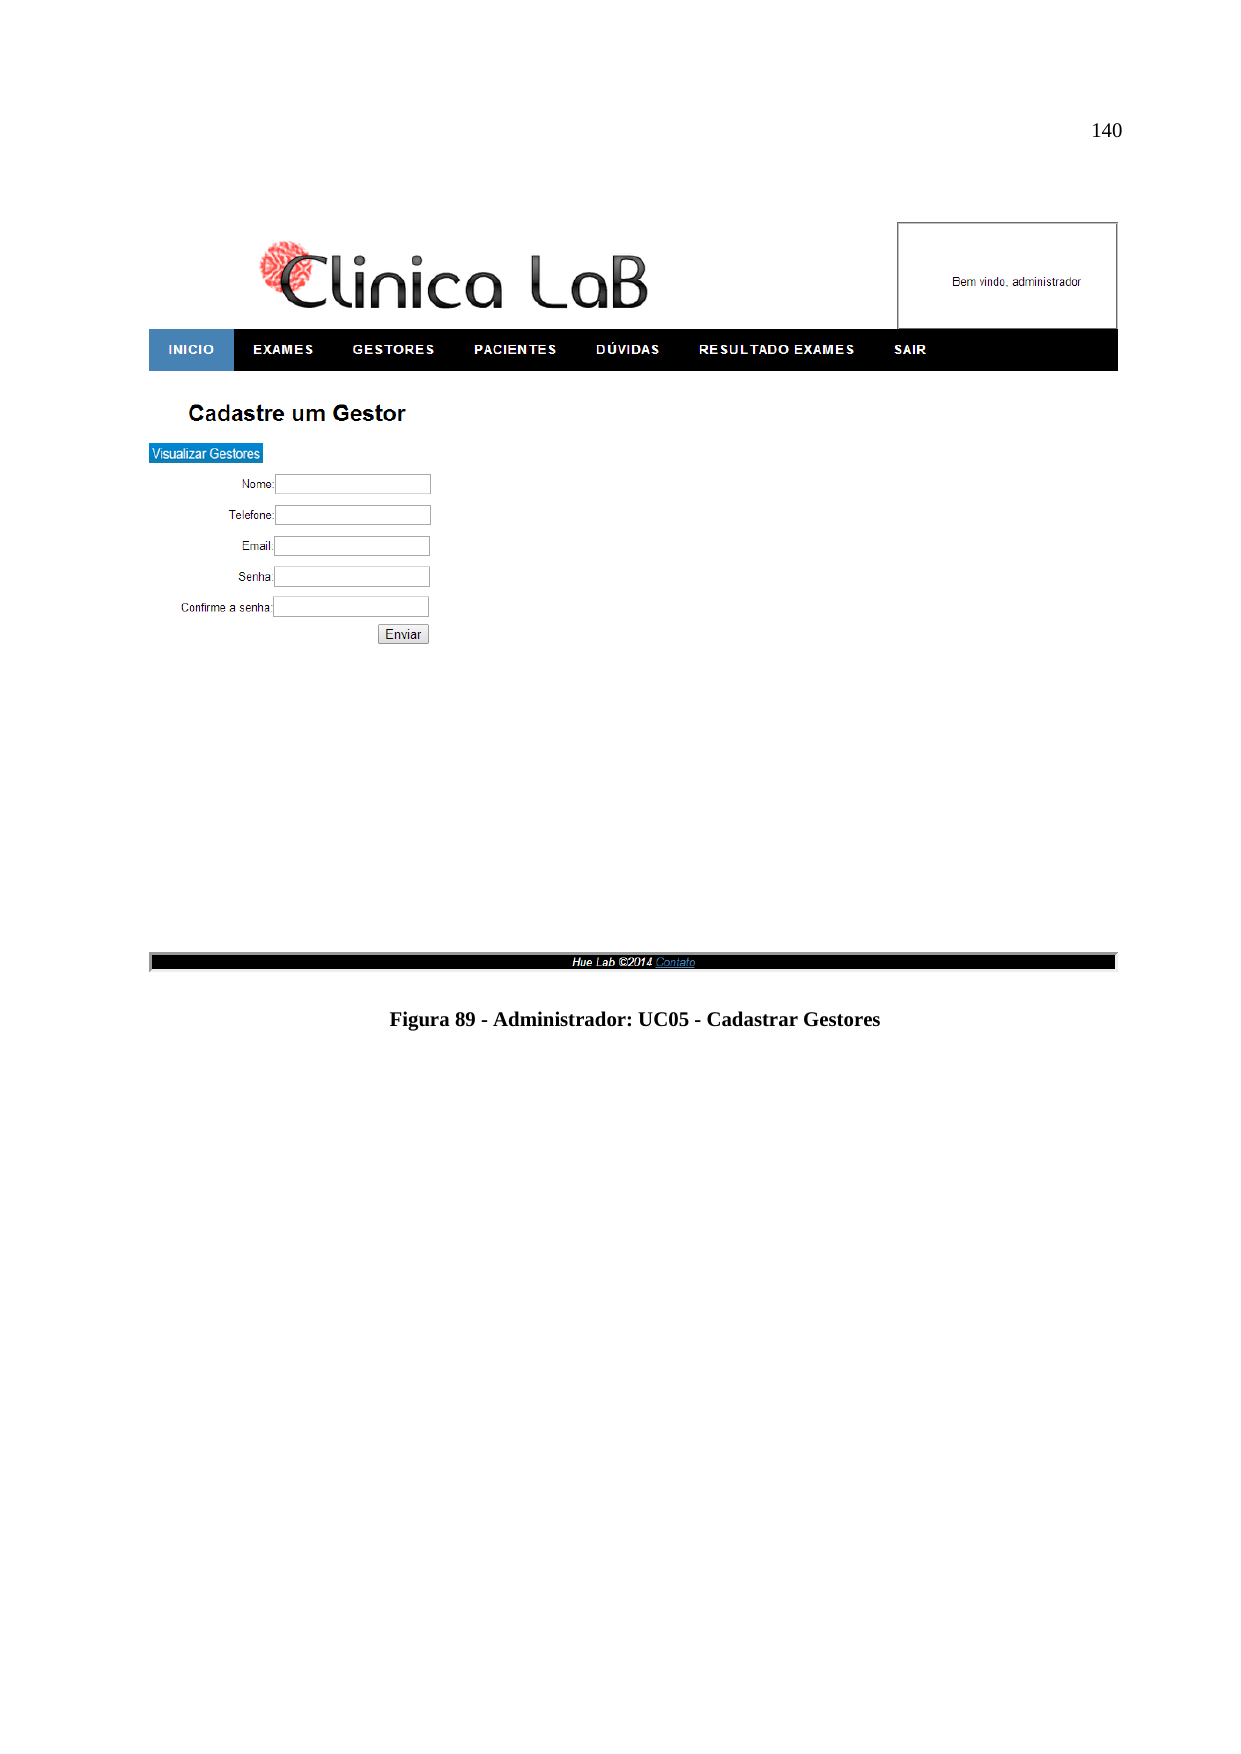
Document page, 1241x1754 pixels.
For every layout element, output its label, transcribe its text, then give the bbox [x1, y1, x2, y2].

picture [147, 220, 1122, 980]
